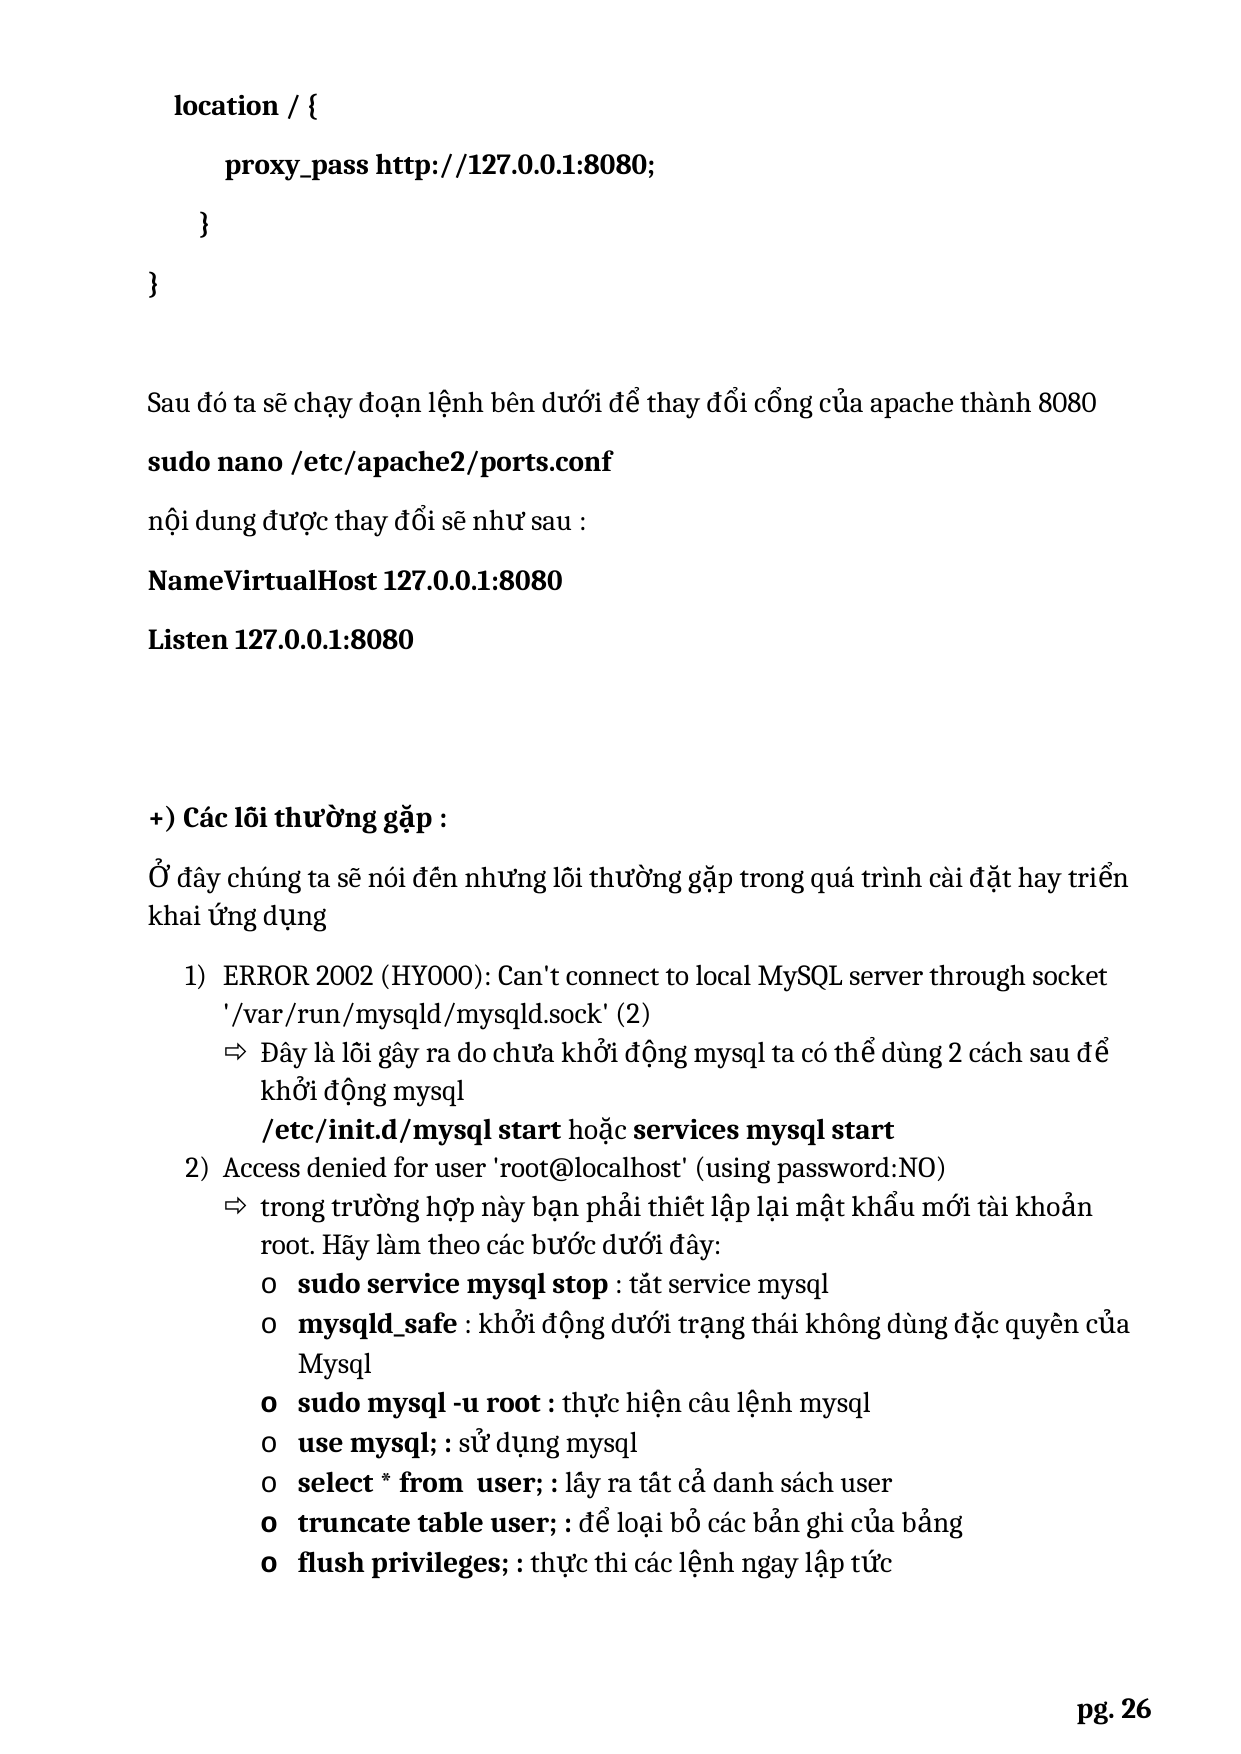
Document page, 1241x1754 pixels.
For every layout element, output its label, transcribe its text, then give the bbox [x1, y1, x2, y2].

list truncate table user; : để loại bỏ các bản ghi của bảng [260, 1506, 1152, 1541]
list trong trường hợp này bạn phải thiết lập lại mật khẩu mới tài khoản root. Hãy làm theo các bước dưới đây: [223, 1190, 1152, 1262]
list ERROR 2002 (HY000): Can't connect to local MySQL server through socket '/var/run/mysqld/mysqld.sock' (2) [185, 959, 1152, 1031]
list /etc/init.d/mysql start hoặc services mysql start [260, 1113, 1152, 1146]
list sudo mysql -u root : thực hiện câu lệnh mysql [260, 1386, 1152, 1421]
text NameVirtualHost 127.0.0.1:8080 [148, 564, 1152, 597]
text location / { [148, 89, 1152, 122]
text } [148, 208, 1152, 241]
text +) Các lỗi thường gặp : [148, 801, 1152, 835]
list flush privileges; : thực thi các lệnh ngay lập tức [260, 1547, 1152, 1582]
list Access denied for user 'root@localhost' (using password:NO) [185, 1151, 1152, 1185]
list Đây là lỗi gây ra do chưa khởi động mysql ta có thể dùng 2 cách sau để khởi động mysql [223, 1036, 1152, 1108]
list mysqld_safe : khởi động dưới trạng thái không dùng đặc quyền của Mysql [260, 1307, 1152, 1381]
text proxy_pass http://127.0.0.1:8080; [148, 148, 1152, 182]
list use mysql; : sử dụng mysql [260, 1426, 1152, 1461]
list select * from user; : lấy ra tất cả danh sách user [260, 1466, 1152, 1501]
text Listen 127.0.0.1:8080 [148, 623, 1152, 657]
text sudo nano /etc/apache2/ports.conf [148, 445, 1152, 479]
text Ở đây chúng ta sẽ nói đến nhưng lỗi thường gặp trong quá trình cài đặt hay triển khai ứng dụng [148, 861, 1152, 933]
text } [148, 267, 1152, 301]
list sudo service mysql stop : tắt service mysql [260, 1267, 1152, 1302]
text Sau đó ta sẽ chạy đoạn lệnh bên dưới để thay đổi cổng của apache thành 8080 [148, 386, 1152, 419]
text nội dung được thay đổi sẽ như sau : [148, 504, 1152, 538]
